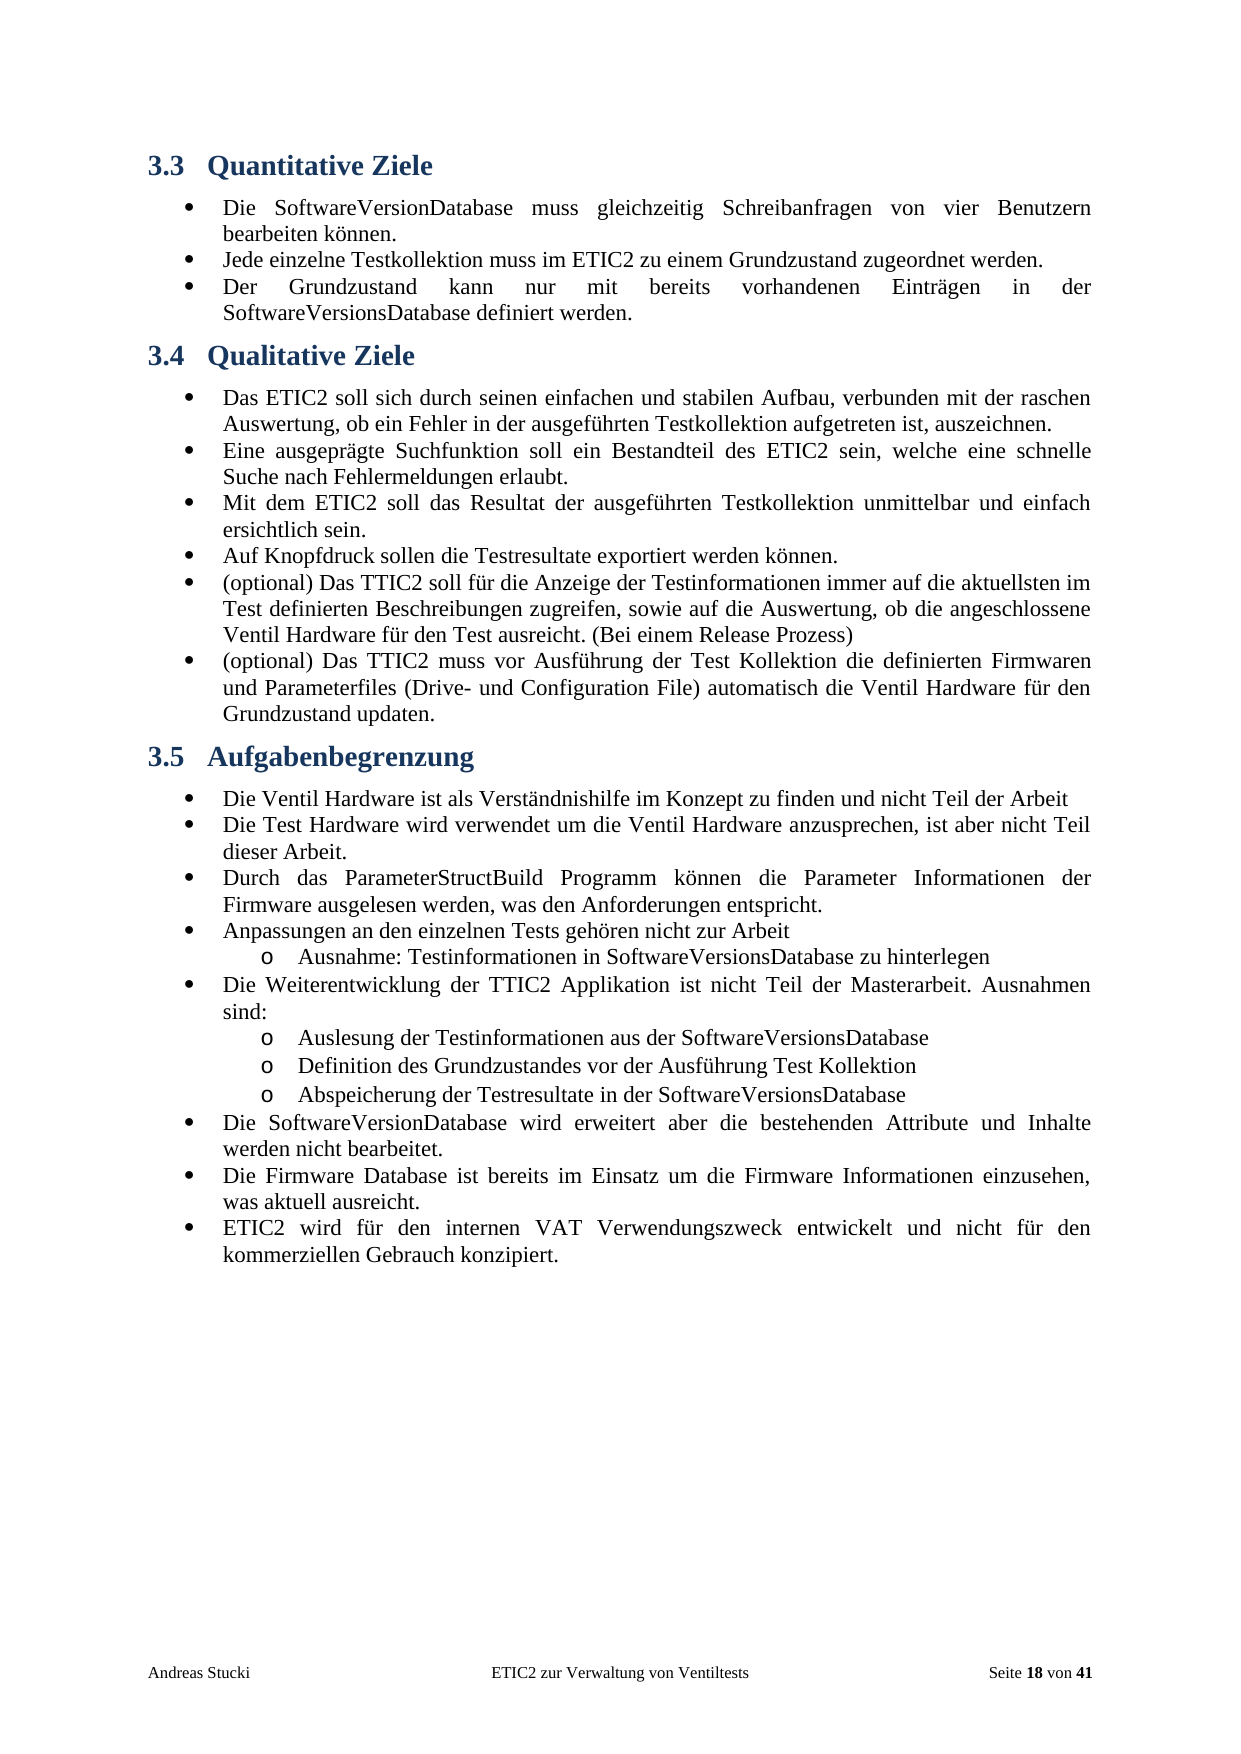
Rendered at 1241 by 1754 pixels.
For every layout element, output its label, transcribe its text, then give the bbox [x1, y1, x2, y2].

list Durch das ParameterStructBuild Programm können die Parameter Informationen der Firmware ausgelesen werden, was den Anforderungen entspricht. [185, 864, 1092, 917]
list Das ETIC2 soll sich durch seinen einfachen und stabilen Aufbau, verbunden mit der raschen Auswertung, ob ein Fehler in der ausgeführten Testkollektion aufgetreten ist, auszeichnen. [185, 384, 1092, 437]
list Die SoftwareVersionDatabase wird erweitert aber die bestehenden Attribute und Inhalte werden nicht bearbeitet. [185, 1109, 1092, 1162]
list Anpassungen an den einzelnen Tests gehören nicht zur Arbeit [185, 917, 1092, 943]
subtitle Quantitative Ziele [148, 148, 1092, 181]
list Eine ausgeprägte Suchfunktion soll ein Bestandteil des ETIC2 sein, welche eine schnelle Suche nach Fehlermeldungen erlaubt. [185, 437, 1092, 489]
subtitle Qualitative Ziele [148, 338, 1092, 372]
list Mit dem ETIC2 soll das Resultat der ausgeführten Testkollektion unmittelbar und einfach ersichtlich sein. [185, 489, 1092, 542]
subtitle Aufgabenbegrenzung [148, 739, 1092, 773]
list Auf Knopfdruck sollen die Testresultate exportiert werden können. [185, 542, 1092, 568]
list Definition des Grundzustandes vor der Ausführung Test Kollektion [260, 1052, 1092, 1081]
list (optional) Das TTIC2 soll für die Anzeige der Testinformationen immer auf die aktuellsten im Test definierten Beschreibungen zugreifen, sowie auf die Auswertung, ob die angeschlossene Ventil Hardware für den Test ausreicht. (Bei einem Release Prozess) [185, 568, 1092, 648]
list Ausnahme: Testinformationen in SoftwareVersionsDatabase zu hinterlegen [260, 943, 1092, 972]
list Die Ventil Hardware ist als Verständnishilfe im Konzept zu finden und nicht Teil der Arbeit [185, 785, 1092, 812]
list Die Test Hardware wird verwendet um die Ventil Hardware anzusprechen, ist aber nicht Teil dieser Arbeit. [185, 812, 1092, 864]
list Der Grundzustand kann nur mit bereits vorhandenen Einträgen in der SoftwareVersionsDatabase definiert werden. [185, 273, 1092, 326]
list Die SoftwareVersionDatabase muss gleichzeitig Schreibanfragen von vier Benutzern bearbeiten können. [185, 194, 1092, 246]
list Abspeicherung der Testresultate in der SoftwareVersionsDatabase [260, 1081, 1092, 1109]
list Die Weiterentwicklung der TTIC2 Applikation ist nicht Teil der Masterarbeit. Ausnahmen sind: [185, 972, 1092, 1024]
list (optional) Das TTIC2 muss vor Ausführung der Test Kollektion die definierten Firmwaren und Parameterfiles (Drive- und Configuration File) automatisch die Ventil Hardware für den Grundzustand updaten. [185, 648, 1092, 727]
list Jede einzelne Testkollektion muss im ETIC2 zu einem Grundzustand zugeordnet werden. [185, 246, 1092, 273]
list ETIC2 wird für den internen VAT Verwendungszweck entwickelt und nicht für den kommerziellen Gebrauch konzipiert. [185, 1214, 1092, 1267]
list Die Firmware Database ist bereits im Einsatz um die Firmware Informationen einzusehen, was aktuell ausreicht. [185, 1162, 1092, 1214]
list Auslesung der Testinformationen aus der SoftwareVersionsDatabase [260, 1024, 1092, 1052]
